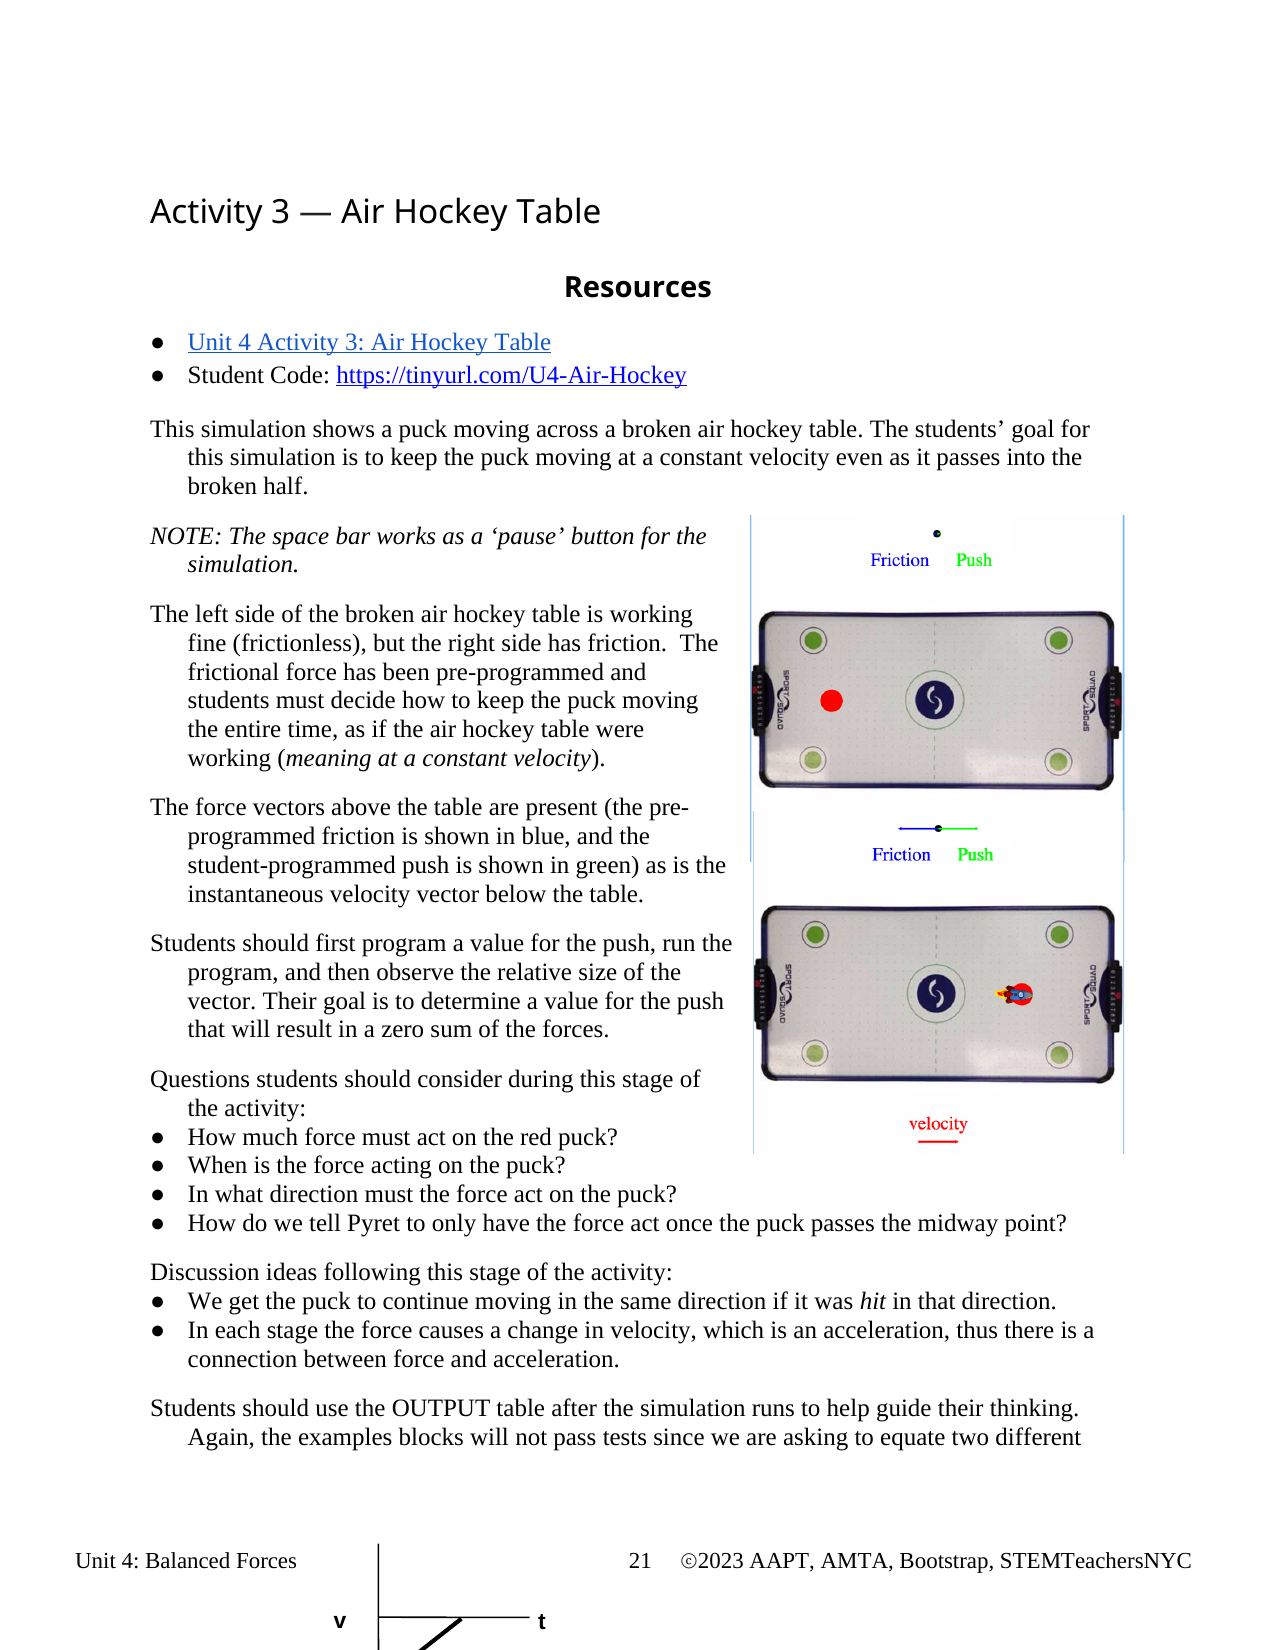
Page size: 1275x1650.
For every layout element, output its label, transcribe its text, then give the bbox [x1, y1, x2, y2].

text Questions students should consider during this stage of the activity: [150, 1064, 753, 1122]
text The left side of the broken air hockey table is working fine (frictionless), but the right side has friction. The frictional force has been pre-programmed and students must decide how to keep the puck moving the entire time, as if the air hockey table were working (meaning at a constant velocity). [150, 599, 750, 772]
list How much force must act on the red puck? [150, 1122, 753, 1150]
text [150, 1393, 1125, 1451]
text Discussion ideas following this stage of the activity: [150, 1257, 1125, 1286]
list Unit 4 Activity 3: Air Hockey Table [150, 327, 1125, 356]
text This simulation shows a puck moving across a broken air hockey table. The students’ goal for this simulation is to keep the puck moving at a constant velocity even as it passes into the broken half. [150, 414, 1125, 500]
subtitle Resources [150, 266, 1125, 306]
list We get the puck to continue moving in the same direction if it was hit in that direction. [150, 1286, 1125, 1315]
list In what direction must the force act on the puck? [150, 1179, 1125, 1208]
list When is the force acting on the puck? [150, 1150, 1125, 1179]
list Student Code: https://tinyurl.com/U4-Air-Hockey [150, 360, 1125, 388]
subtitle Activity 3 — Air Hockey Table [150, 187, 1125, 233]
text Students should first program a value for the push, run the program, and then observe the relative size of the vector. Their goal is to determine a value for the push that will result in a zero sum of the forces. [150, 928, 753, 1043]
text NOTE: The space bar works as a ‘pause’ button for the simulation. [150, 521, 750, 578]
picture [750, 515, 1125, 1154]
list How do we tell Pyret to only have the force act once the puck passes the midway point? [150, 1208, 1125, 1237]
text The force vectors above the table are present (the pre-programmed friction is shown in blue, and the student-programmed push is shown in green) as is the instantaneous velocity vector below the table. [150, 792, 753, 907]
list In each stage the force causes a change in velocity, which is an acceleration, thus there is a connection between force and acceleration. [150, 1315, 1125, 1372]
